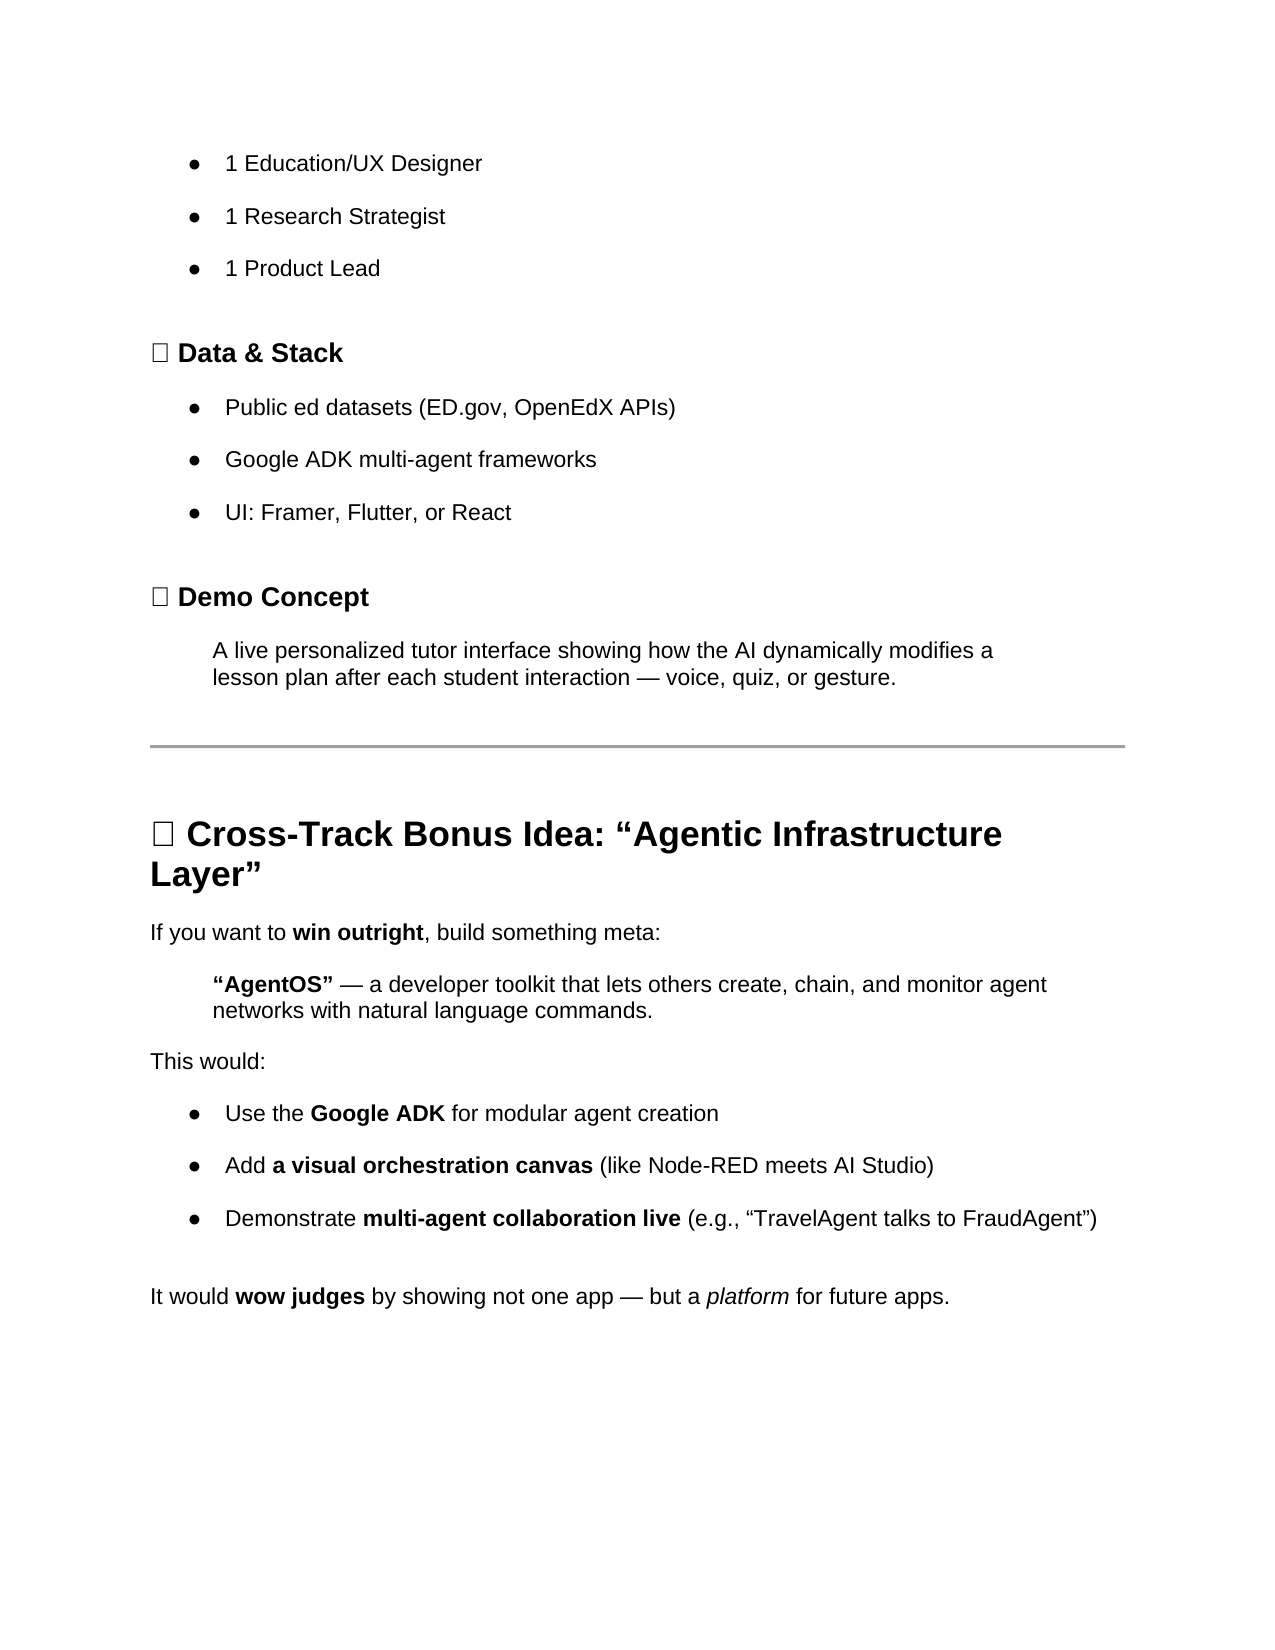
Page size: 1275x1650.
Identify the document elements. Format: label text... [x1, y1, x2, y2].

list 1 Product Lead [187, 255, 1125, 308]
subtitle 🧱 Cross-Track Bonus Idea: “Agentic Infrastructure Layer” [150, 813, 1125, 894]
list Public ed datasets (ED.gov, OpenEdX APIs) [187, 393, 1125, 446]
text “AgentOS” — a developer toolkit that lets others create, chain, and monitor agent networks with natural language commands. [212, 971, 1062, 1023]
list Use the Google ADK for modular agent creation [187, 1099, 1125, 1152]
text It would wow judges by showing not one app — but a platform for future apps. [150, 1283, 1125, 1309]
subtitle 🧰 Data & Stack [150, 337, 1125, 368]
list Google ADK multi-agent frameworks [187, 446, 1125, 499]
text A live personalized tutor interface showing how the AI dynamically modifies a lesson plan after each student interaction — voice, quiz, or gesture. [212, 637, 1062, 690]
text This would: [150, 1048, 1125, 1074]
list UI: Framer, Flutter, or React [187, 499, 1125, 552]
list 1 Research Strategist [187, 203, 1125, 255]
list 1 Education/UX Designer [187, 150, 1125, 203]
text If you want to win outright, build something meta: [150, 919, 1125, 946]
list Add a visual orchestration canvas (like Node-RED meets AI Studio) [187, 1152, 1125, 1205]
list Demonstrate multi-agent collaboration live (e.g., “TravelAgent talks to FraudAgent”) [187, 1205, 1125, 1258]
subtitle 🎯 Demo Concept [150, 581, 1125, 612]
